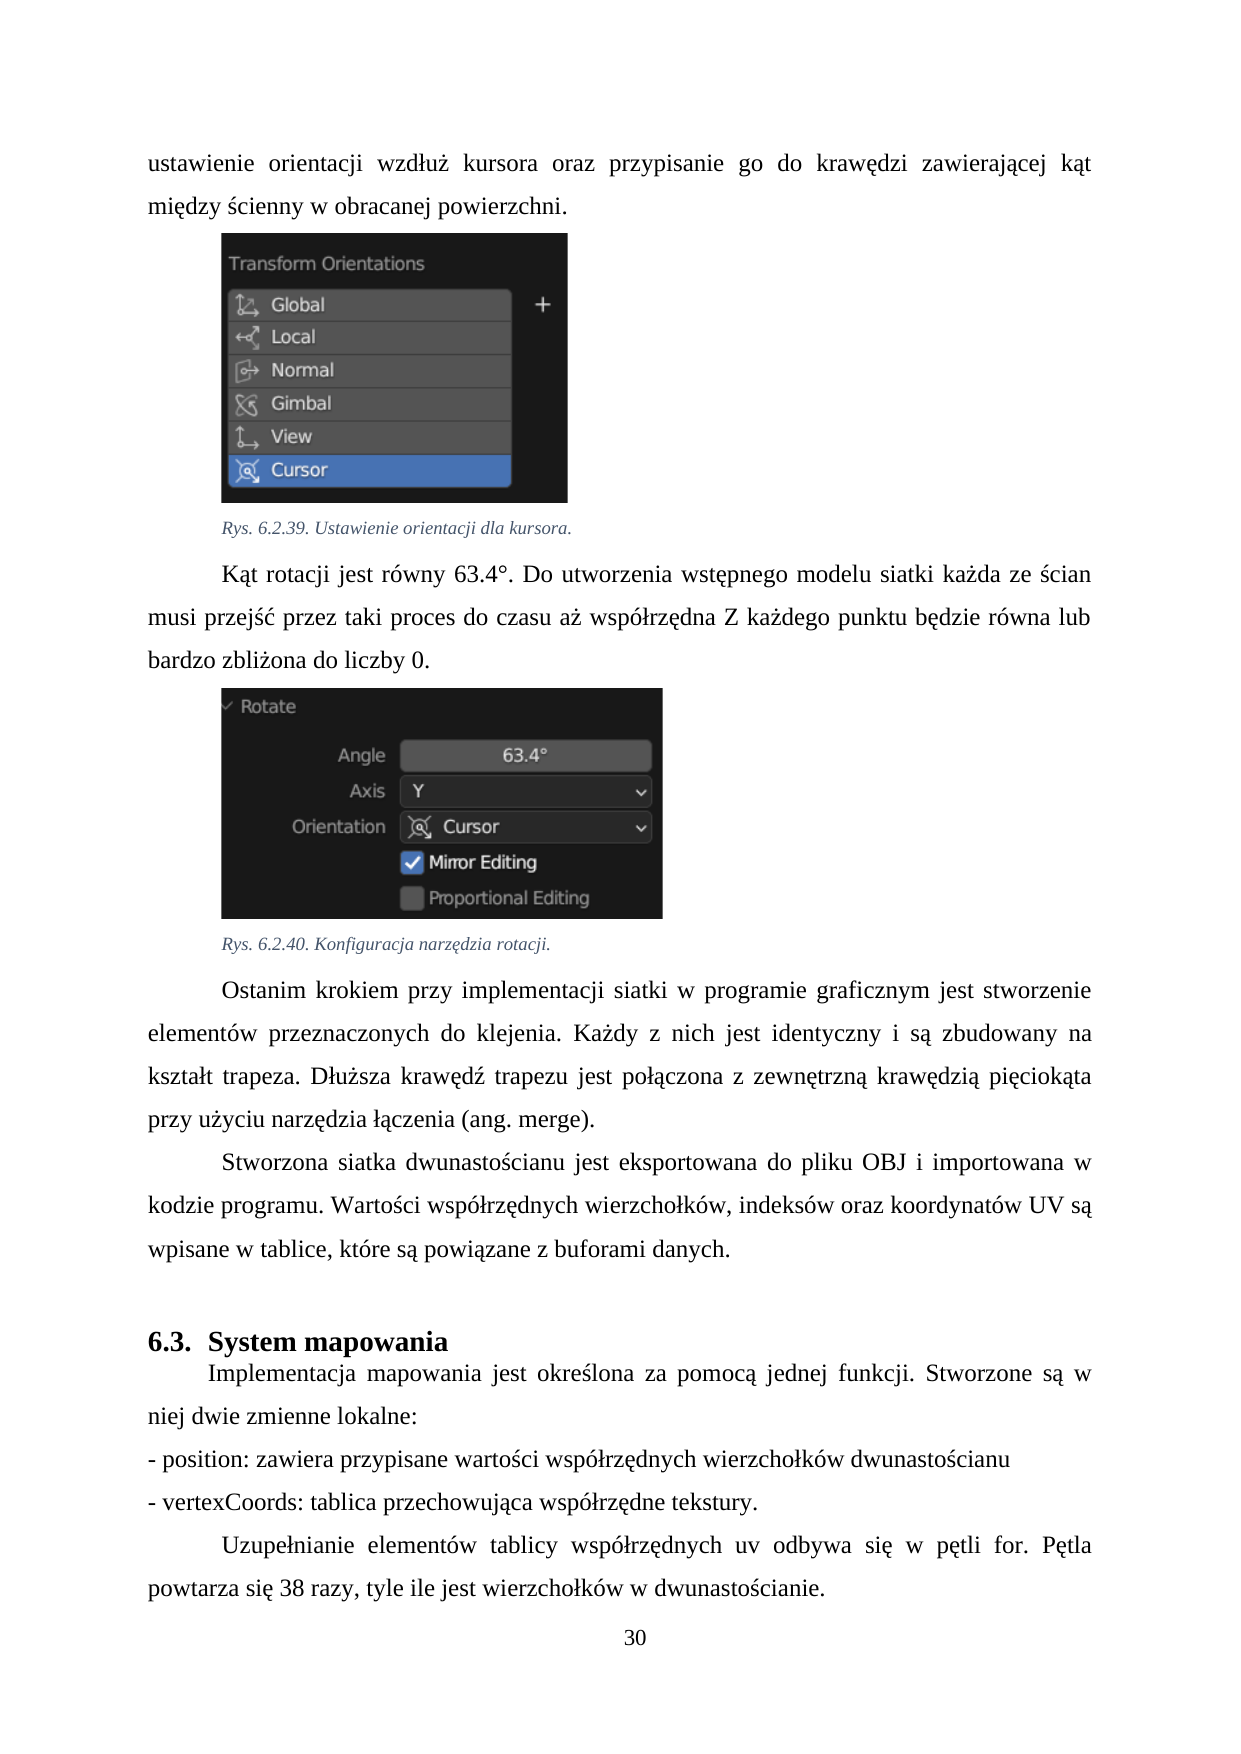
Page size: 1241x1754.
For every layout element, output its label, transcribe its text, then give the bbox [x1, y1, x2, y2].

text Implementacja mapowania jest określona za pomocą jednej funkcji. Stworzone są w niej dwie zmienne lokalne: [148, 1358, 1093, 1429]
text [148, 148, 1093, 219]
text Uzupełnianie elementów tablicy współrzędnych uv odbywa się w pętli for. Pętla powtarza się 38 razy, tyle ile jest wierzchołków w dwunastościanie. [148, 1530, 1093, 1602]
text - position: zawiera przypisane wartości współrzędnych wierzchołków dwunastościanu [148, 1444, 1093, 1473]
picture [221, 233, 568, 503]
text Stworzona siatka dwunastościanu jest eksportowana do pliku OBJ i importowana w kodzie programu. Wartości współrzędnych wierzchołków, indeksów oraz koordynatów UV są wpisane w tablice, które są powiązane z buforami danych. [148, 1147, 1093, 1262]
subtitle System mapowania [148, 1324, 1093, 1358]
text Kąt rotacji jest równy 63.4°. Do utworzenia wstępnego modelu siatki każda ze ścian musi przejść przez taki proces do czasu aż współrzędna Z każdego punktu będzie równa lub bardzo zbliżona do liczby 0. [148, 559, 1093, 674]
picture [221, 688, 663, 919]
text Ostanim krokiem przy implementacji siatki w programie graficznym jest stworzenie elementów przeznaczonych do klejenia. Każdy z nich jest identyczny i są zbudowany na kształt trapeza. Dłuższa krawędź trapezu jest połączona z zewnętrzną krawędzią pięciokąta przy użyciu narzędzia łączenia (ang. merge). [148, 975, 1093, 1133]
text - vertexCoords: tablica przechowująca współrzędne tekstury. [148, 1487, 1093, 1516]
